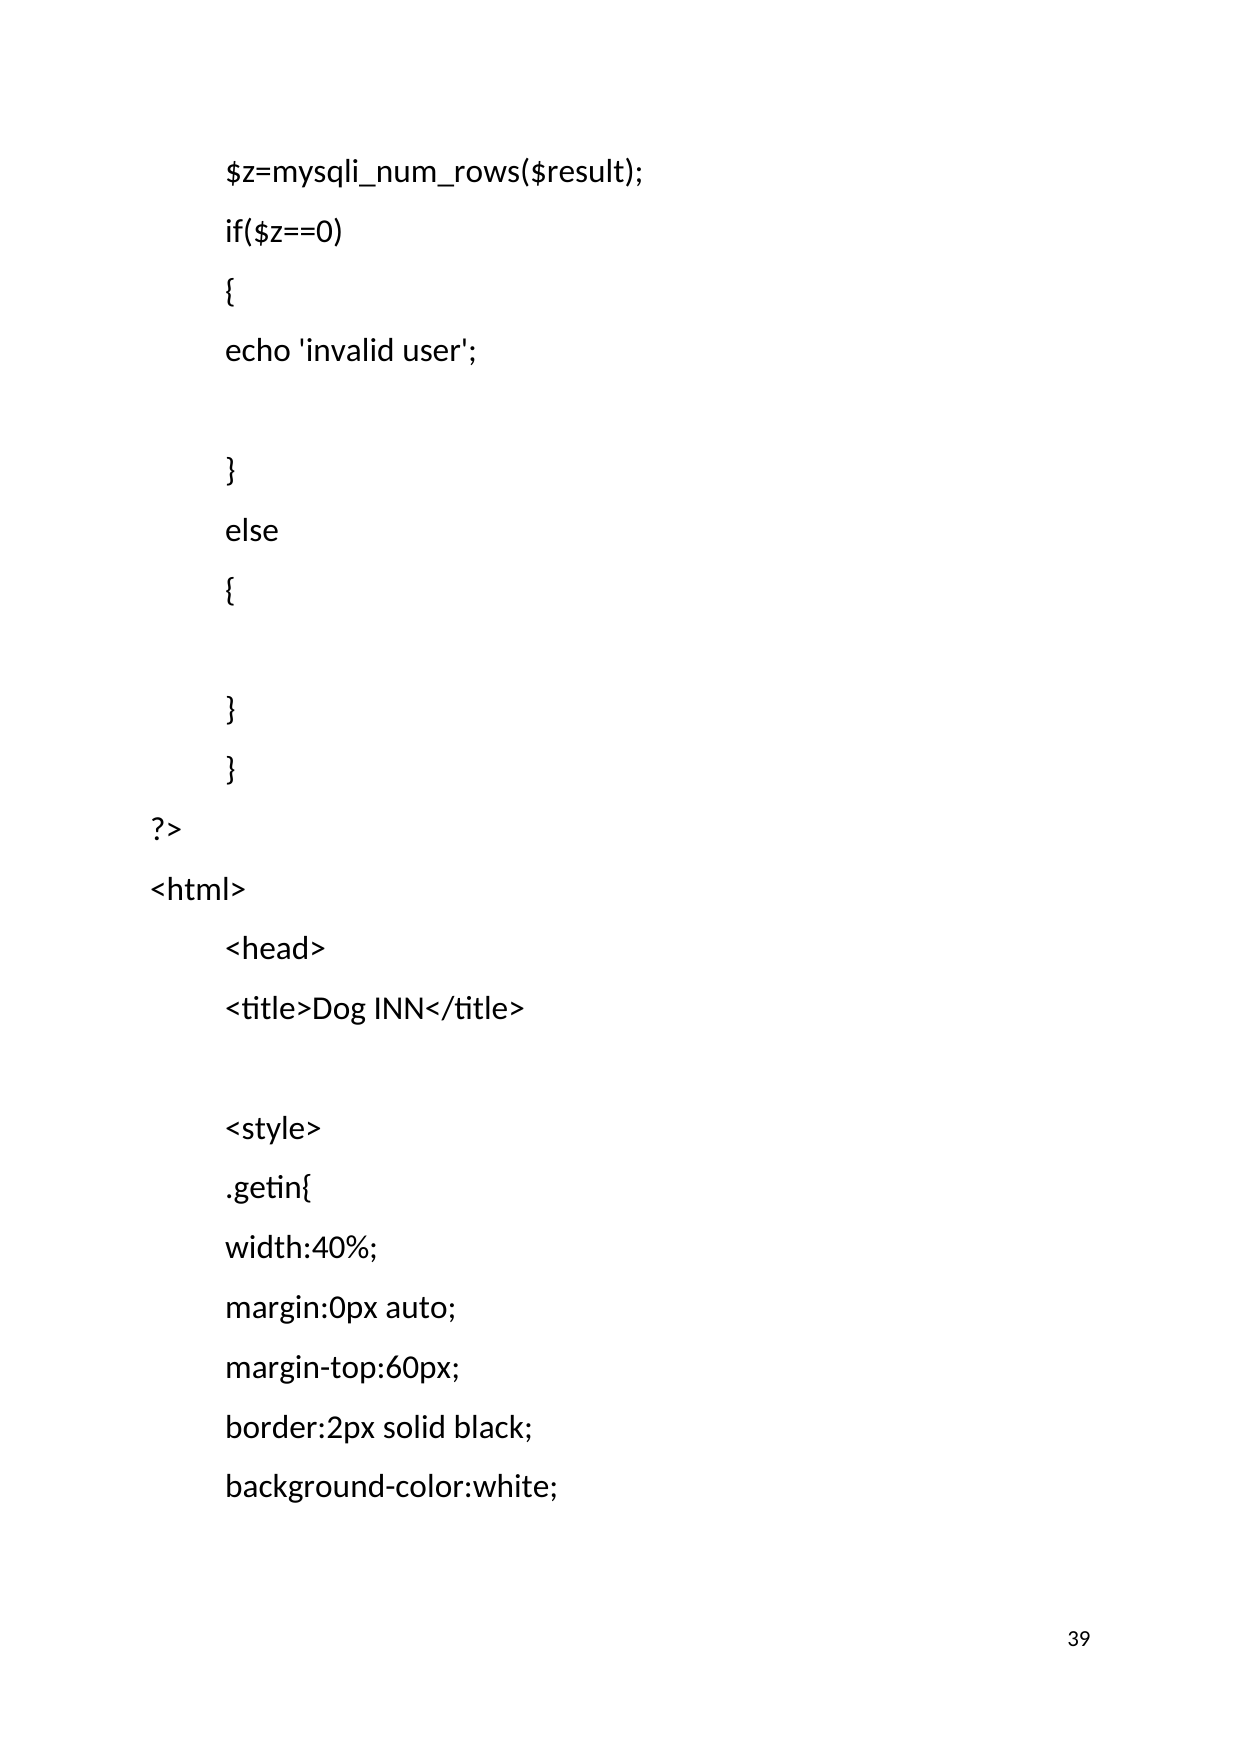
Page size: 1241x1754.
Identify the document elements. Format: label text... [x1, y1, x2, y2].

text background-color:white; [225, 1465, 1090, 1506]
text width:40%; [225, 1226, 1090, 1267]
text } [225, 449, 1090, 490]
text <title>Dog INN</title> [225, 987, 1090, 1028]
text $z=mysqli_num_rows($result); [225, 150, 1090, 191]
text border:2px solid black; [225, 1406, 1090, 1446]
text <head> [225, 927, 1090, 968]
text echo 'invalid user'; [225, 329, 1090, 370]
text margin-top:60px; [225, 1346, 1090, 1387]
text { [225, 269, 1090, 310]
text <html> [150, 867, 1090, 908]
text ?> [150, 808, 1090, 848]
text if($z==0) [225, 210, 1090, 251]
text } [225, 688, 1090, 729]
text .getin{ [225, 1166, 1090, 1207]
text { [225, 568, 1090, 609]
text } [225, 748, 1090, 789]
text margin:0px auto; [225, 1286, 1090, 1327]
text <style> [225, 1107, 1090, 1147]
text else [225, 509, 1090, 549]
